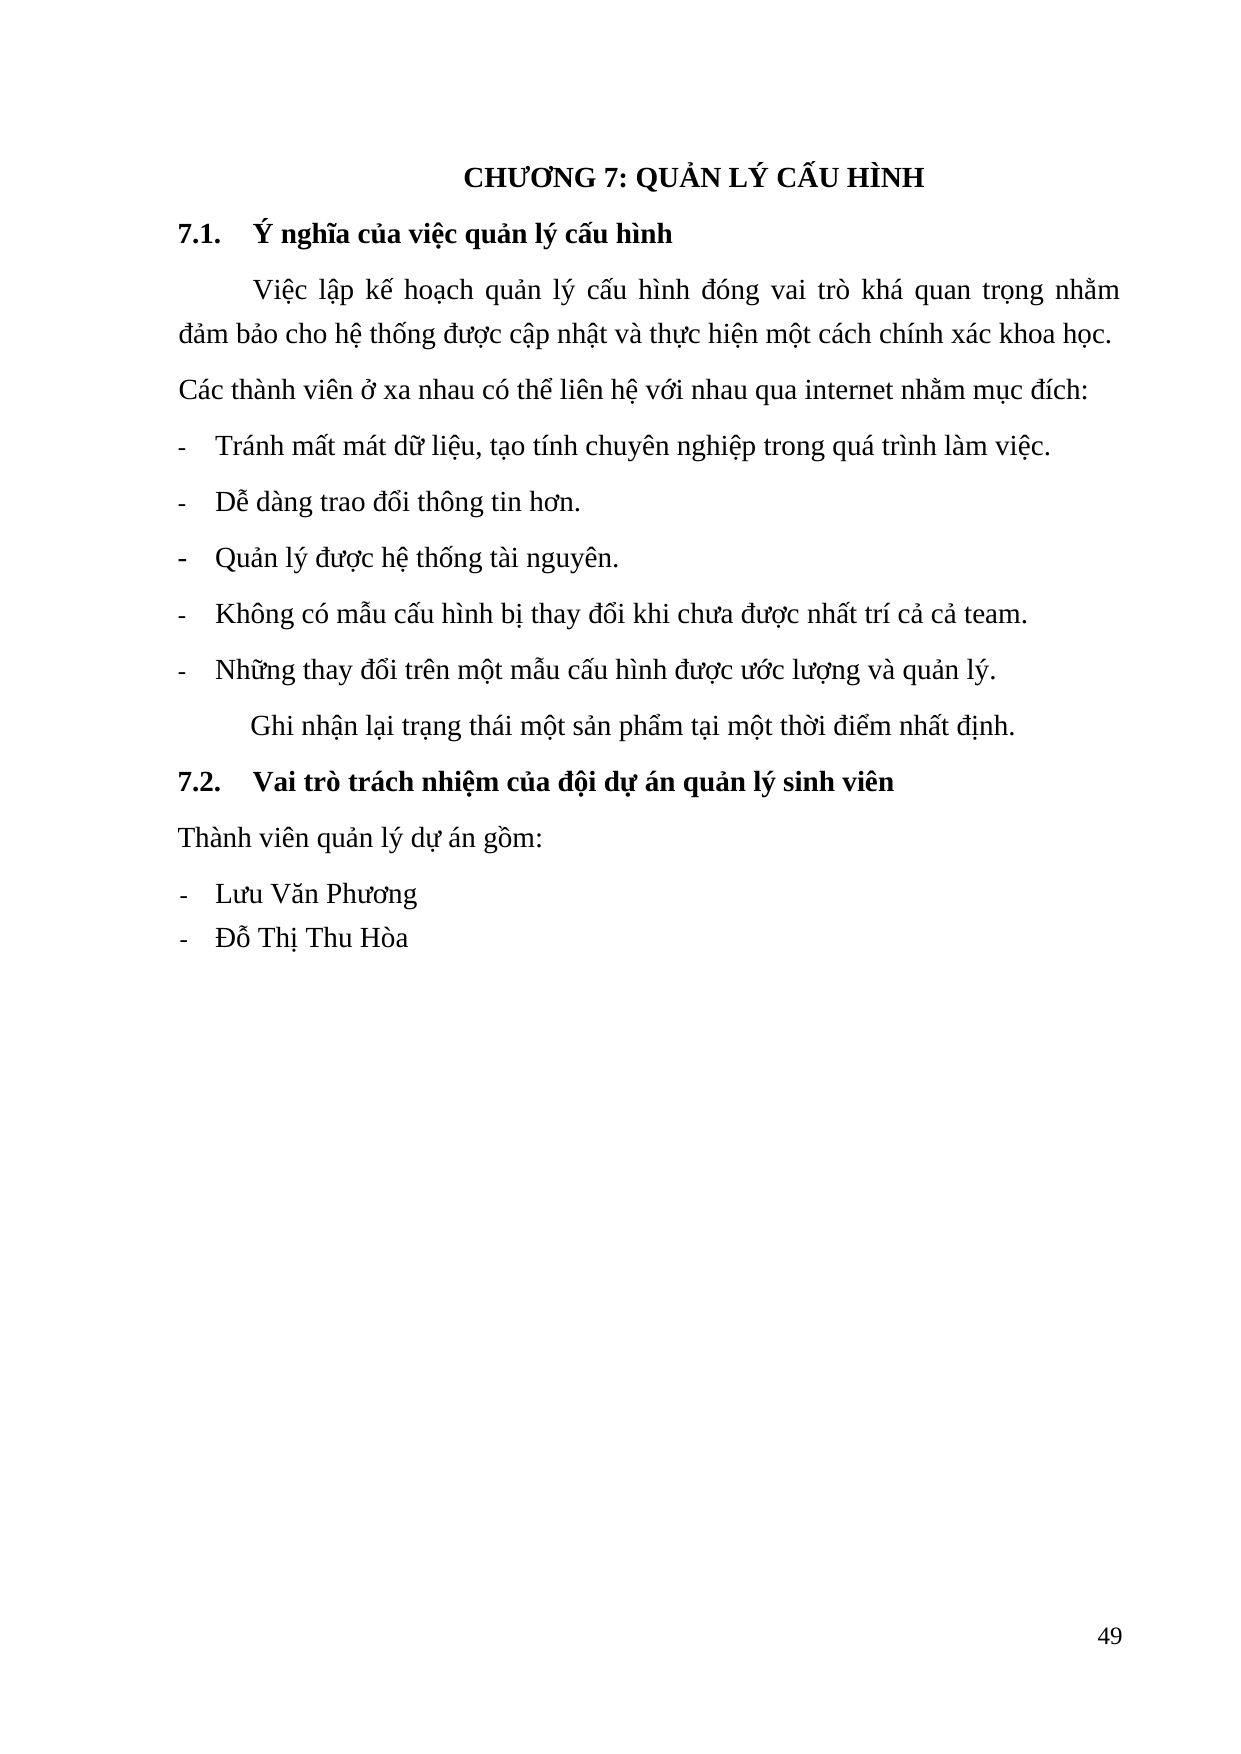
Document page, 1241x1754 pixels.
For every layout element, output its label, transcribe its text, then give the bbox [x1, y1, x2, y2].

text Ghi nhận lại trạng thái một sản phẩm tại một thời điểm nhất định. [177, 708, 1122, 742]
text Việc lập kế hoạch quản lý cấu hình đóng vai trò khá quan trọng nhằm đảm bảo cho hệ thống được cập nhật và thực hiện một cách chính xác khoa học. [178, 272, 1122, 349]
subtitle CHƯƠNG 7: QUẢN LÝ CẤU HÌNH [177, 160, 1122, 194]
subtitle 7.1. Ý nghĩa của việc quản lý cấu hình [177, 216, 1122, 250]
list Những thay đổi trên một mẫu cấu hình được ước lượng và quản lý. [178, 652, 1122, 686]
text Thành viên quản lý dự án gồm: [177, 820, 1122, 854]
list Dễ dàng trao đổi thông tin hơn. [178, 484, 1122, 517]
list Tránh mất mát dữ liệu, tạo tính chuyên nghiệp trong quá trình làm việc. [178, 428, 1122, 461]
text Các thành viên ở xa nhau có thể liên hệ với nhau qua internet nhằm mục đích: [178, 372, 1122, 405]
list Không có mẫu cấu hình bị thay đổi khi chưa được nhất trí cả cả team. [178, 596, 1122, 629]
text - Quản lý được hệ thống tài nguyên. [177, 540, 1122, 573]
list Đỗ Thị Thu Hòa [179, 920, 1122, 953]
subtitle 7.2. Vai trò trách nhiệm của đội dự án quản lý sinh viên [177, 764, 1122, 798]
list Lưu Văn Phương [179, 876, 1122, 910]
